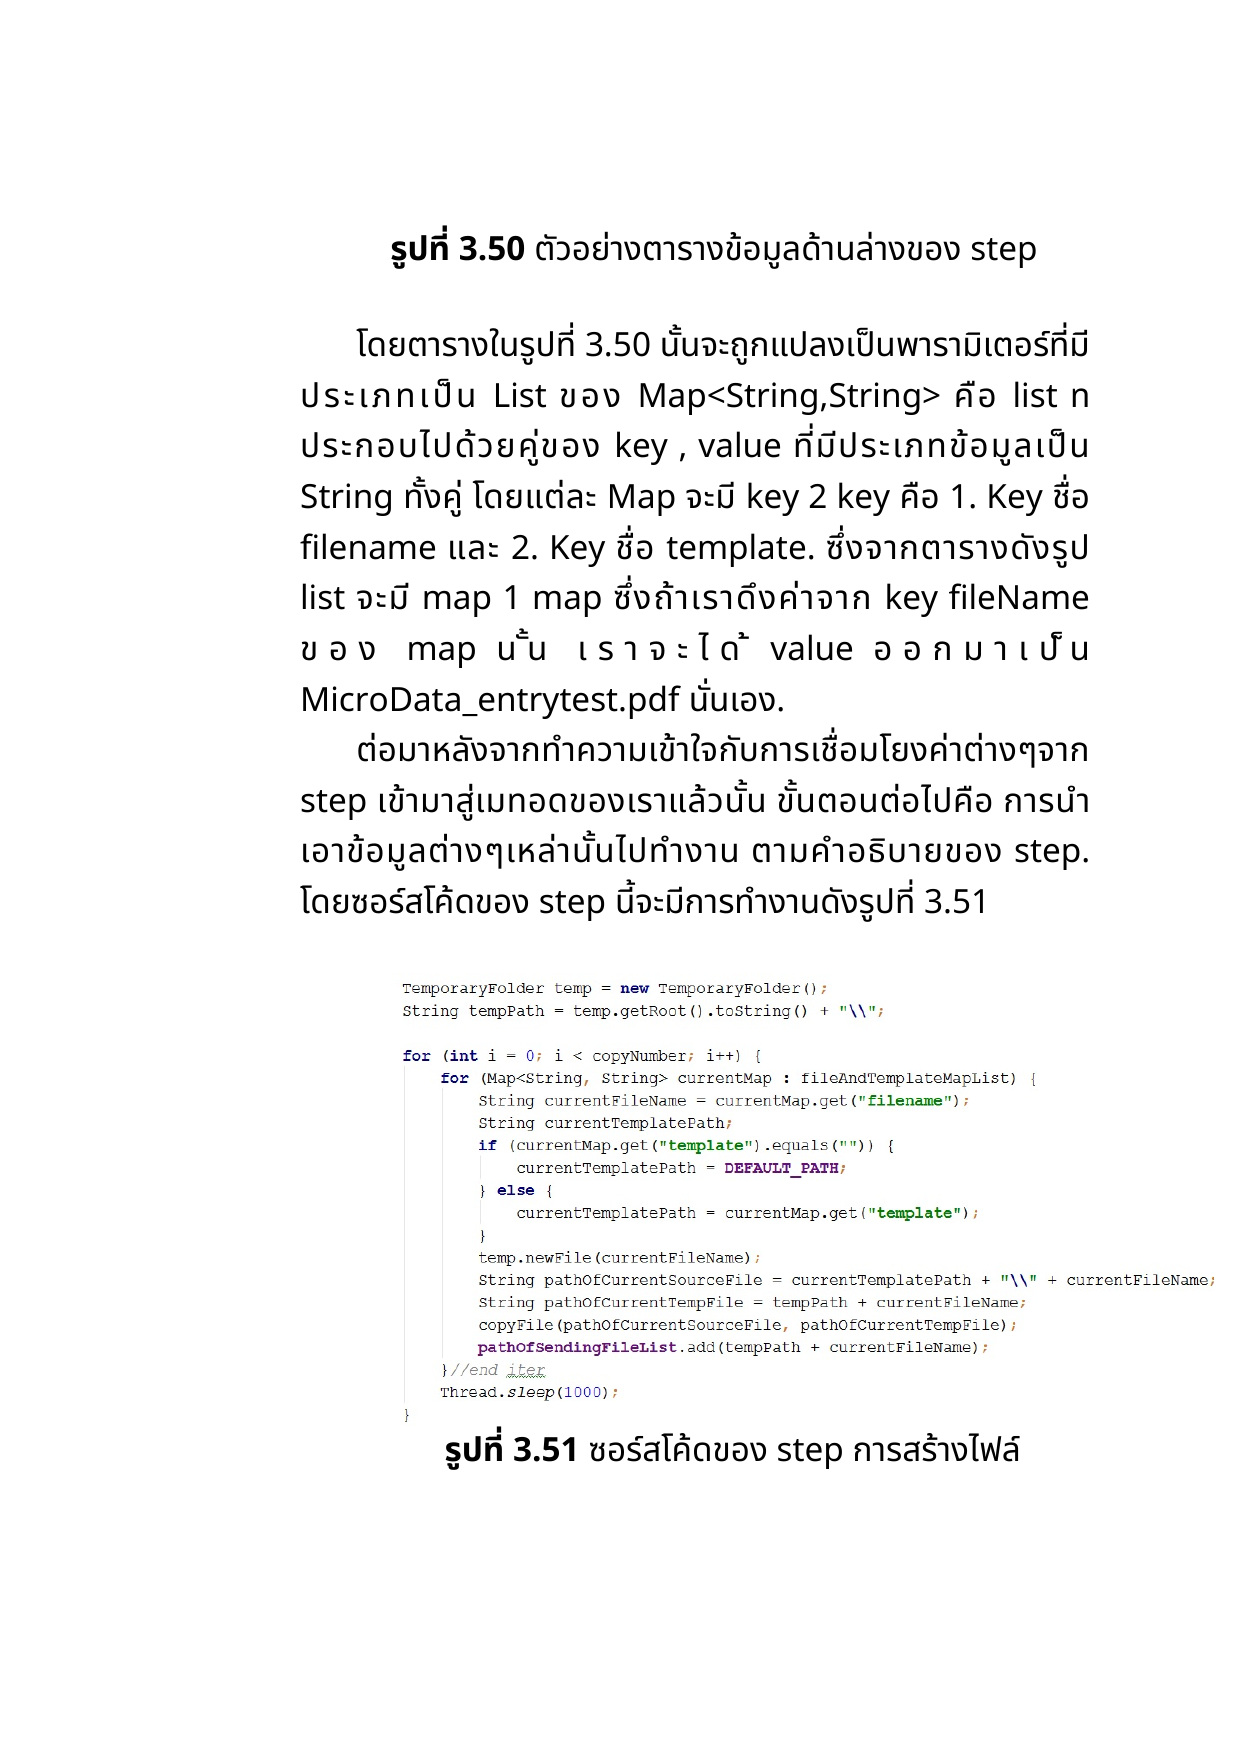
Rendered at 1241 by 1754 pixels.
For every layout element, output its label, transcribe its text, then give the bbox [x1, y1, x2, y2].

text รูปที่ 3.51 ซอร์สโค้ดของ step การสร้างไฟล์ [300, 1426, 1090, 1477]
text ต่อมาหลังจากทำความเข้าใจกับการเชื่อมโยงค่าต่างๆจาก step เข้ามาสู่เมทอดของเราแล้วนั้น ขั้นตอนต่อไปคือ การนำเอาข้อมูลต่างๆเหล่านั้นไปทำงาน ตามคำอธิบายของ step. โดยซอร์สโค้ดของ step นี้จะมีการทำงานดังรูปที่ 3.51 [300, 726, 1090, 928]
picture [375, 973, 1215, 1426]
text โดยตารางในรูปที่ 3.50 นั้นจะถูกแปลงเป็นพารามิเตอร์ที่มีประเภทเป็น List ของ Map<String,String> คือ list ที่ประกอบไปด้วยคู่ของ key , value ที่มีประเภทข้อมูลเป็น String ทั้งคู่ โดยแต่ละ Map จะมี key 2 key คือ 1. Key ชื่อ filename และ 2. Key ชื่อ template. ซึ่งจากตารางดังรูป list จะมี map 1 map ซึ่งถ้าเราดึงค่าจาก key fileName ของ map นั้น เราจะได้ value ออกมาเป็น MicroData_entrytest.pdf นั่นเอง. [300, 321, 1090, 726]
text รูปที่ 3.50 ตัวอย่างตารางข้อมูลด้านล่างของ step [300, 225, 1090, 276]
